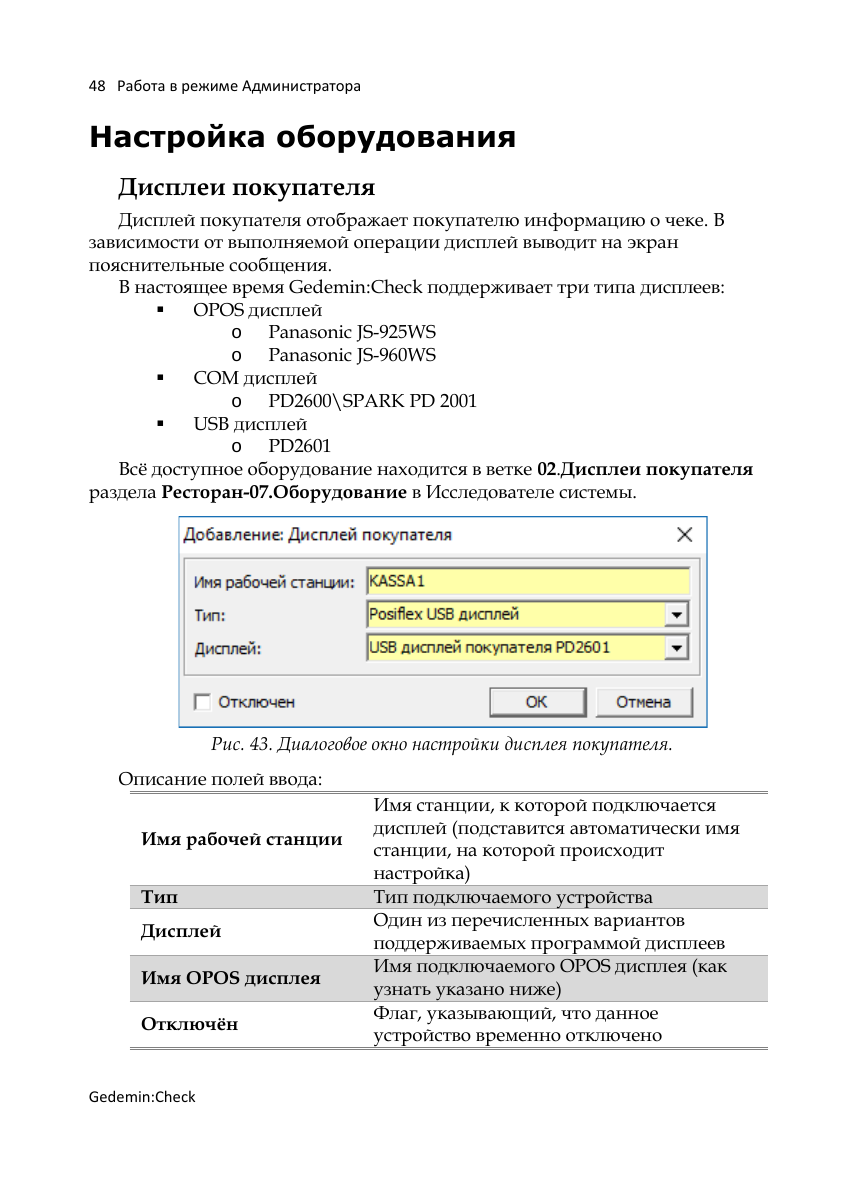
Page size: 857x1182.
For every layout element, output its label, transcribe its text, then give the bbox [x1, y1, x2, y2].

picture [178, 516, 708, 728]
list Panasonic JS-960WS [231, 344, 768, 367]
table_cell Имя подключаемого OPOS дисплея (как узнать указано ниже) [362, 956, 768, 1001]
table_header Имя станции, к которой подключается дисплей (подставится автоматически имя станции, на которой происходит настройка) [362, 794, 768, 885]
table_cell Имя OPOS дисплея [130, 956, 362, 1001]
list Panasonic JS-925WS [231, 322, 768, 344]
table_cell Флаг, указывающий, что данное устройство временно отключено [362, 1002, 768, 1047]
text Рис. 43. Диалоговое окно настройки дисплея покупателя. [89, 733, 768, 756]
text Всё доступное оборудование находится в ветке 02.Дисплеи покупателя раздела Ресторан-07.Оборудование в Исследователе системы. [89, 458, 768, 504]
table_cell Один из перечисленных вариантов поддерживаемых программой дисплеев [362, 909, 768, 954]
subtitle Дисплеи покупателя [89, 172, 768, 202]
table_cell Дисплей [130, 909, 362, 954]
list PD2601 [231, 436, 768, 458]
subtitle Настройка оборудования [89, 118, 768, 153]
text Описание полей ввода: [89, 768, 768, 791]
table_cell Отключён [130, 1002, 362, 1047]
text OPOS дисплей [156, 299, 768, 322]
list PD2600\SPARK PD 2001 [231, 390, 768, 413]
text USB дисплей [156, 413, 768, 436]
table_cell Тип подключаемого устройства [362, 886, 768, 908]
table_cell Тип [130, 886, 362, 908]
text Дисплей покупателя отображает покупателю информацию о чеке. В зависимости от выполняемой операции дисплей выводит на экран пояснительные сообщения. [89, 209, 768, 276]
text В настоящее время Gedemin:Check поддерживает три типа дисплеев: [89, 276, 768, 299]
text COM дисплей [156, 367, 768, 390]
table_header Имя рабочей станции [130, 794, 362, 885]
